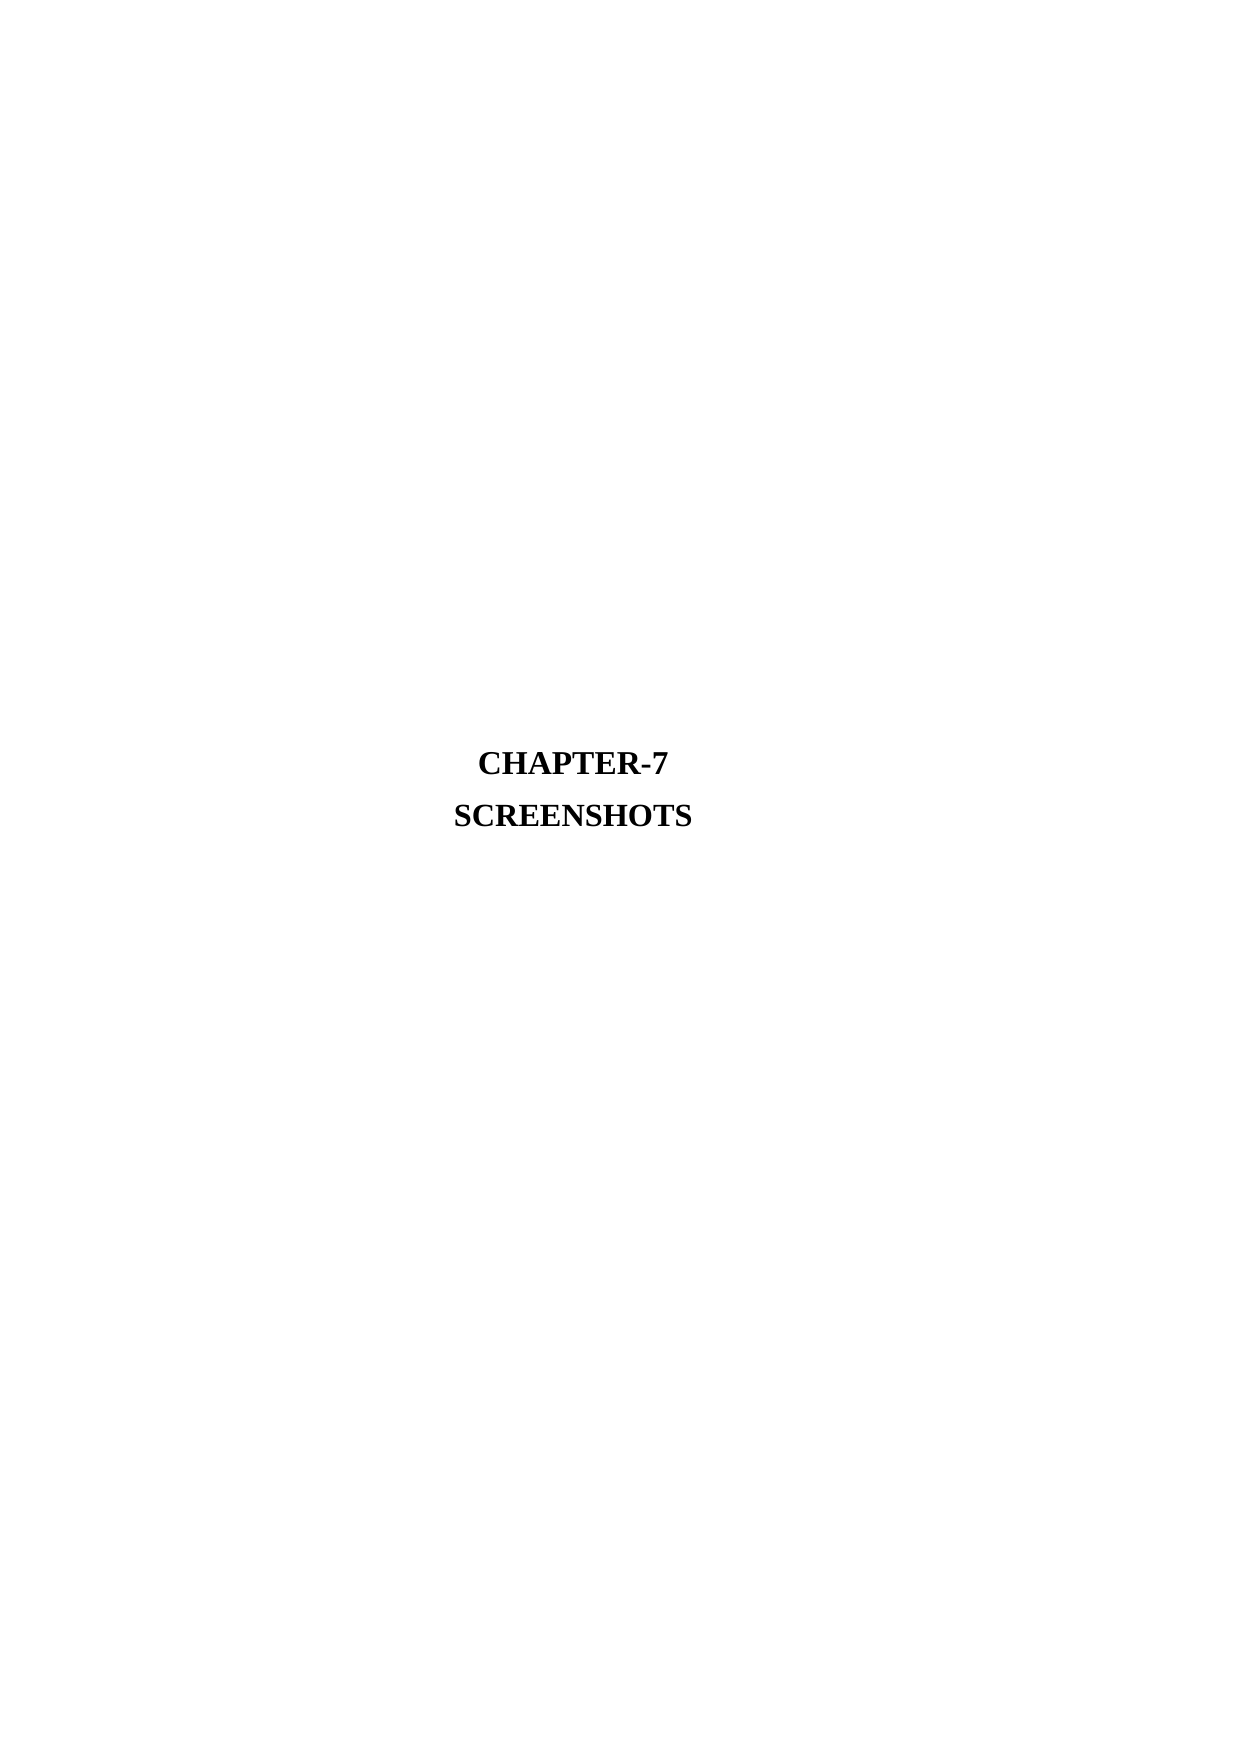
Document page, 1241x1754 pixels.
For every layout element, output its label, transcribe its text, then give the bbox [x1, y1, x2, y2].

text SCREENSHOTS [150, 796, 996, 833]
text CHAPTER-7 [150, 743, 996, 782]
